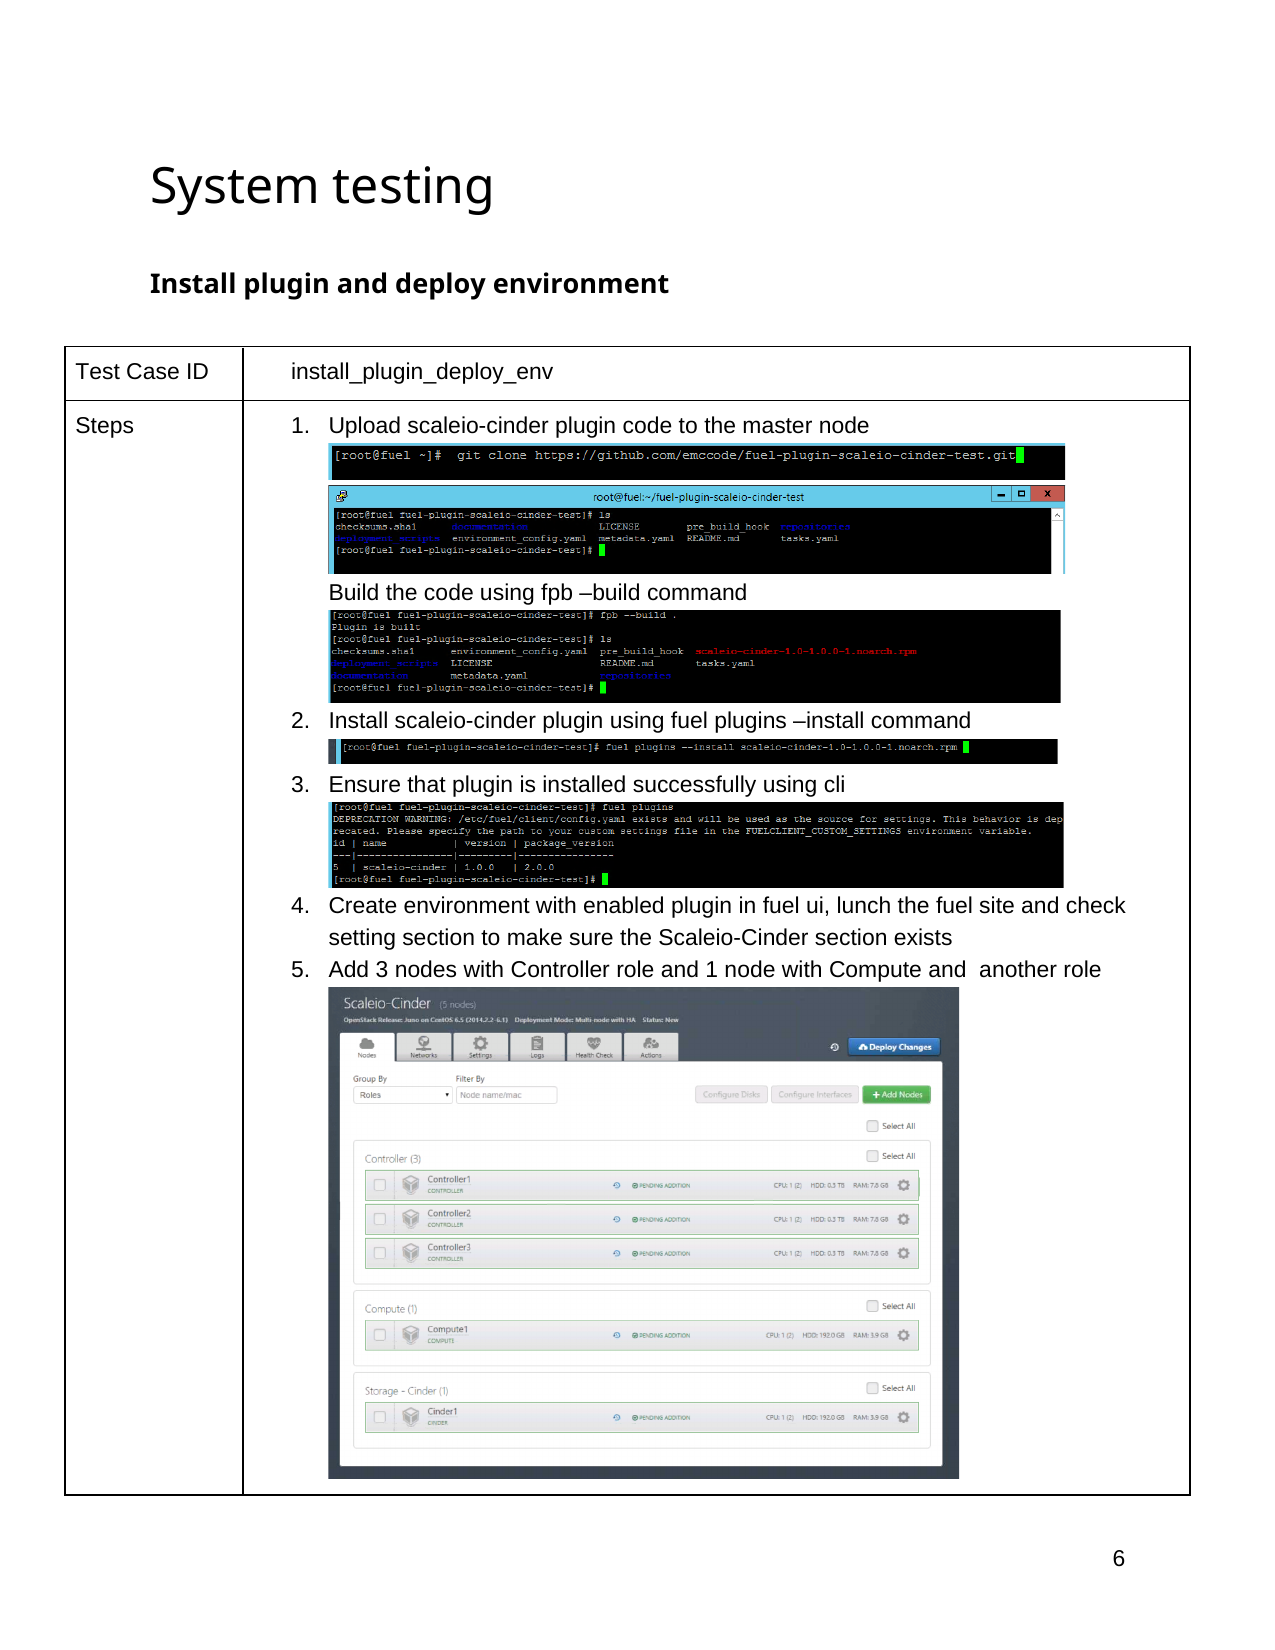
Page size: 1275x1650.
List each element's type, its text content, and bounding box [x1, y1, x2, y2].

table_header install_plugin_deploy_env [244, 347, 1189, 400]
picture [328, 987, 960, 1479]
table_header Test Case ID [66, 347, 243, 400]
picture [328, 485, 1066, 574]
picture [328, 610, 1066, 703]
subtitle Install plugin and deploy environment [150, 265, 1125, 302]
subtitle System testing [150, 150, 1125, 218]
picture [328, 443, 1066, 480]
picture [328, 802, 1066, 888]
table_cell Steps [66, 401, 242, 1494]
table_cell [244, 401, 1189, 1494]
picture [328, 739, 1066, 764]
